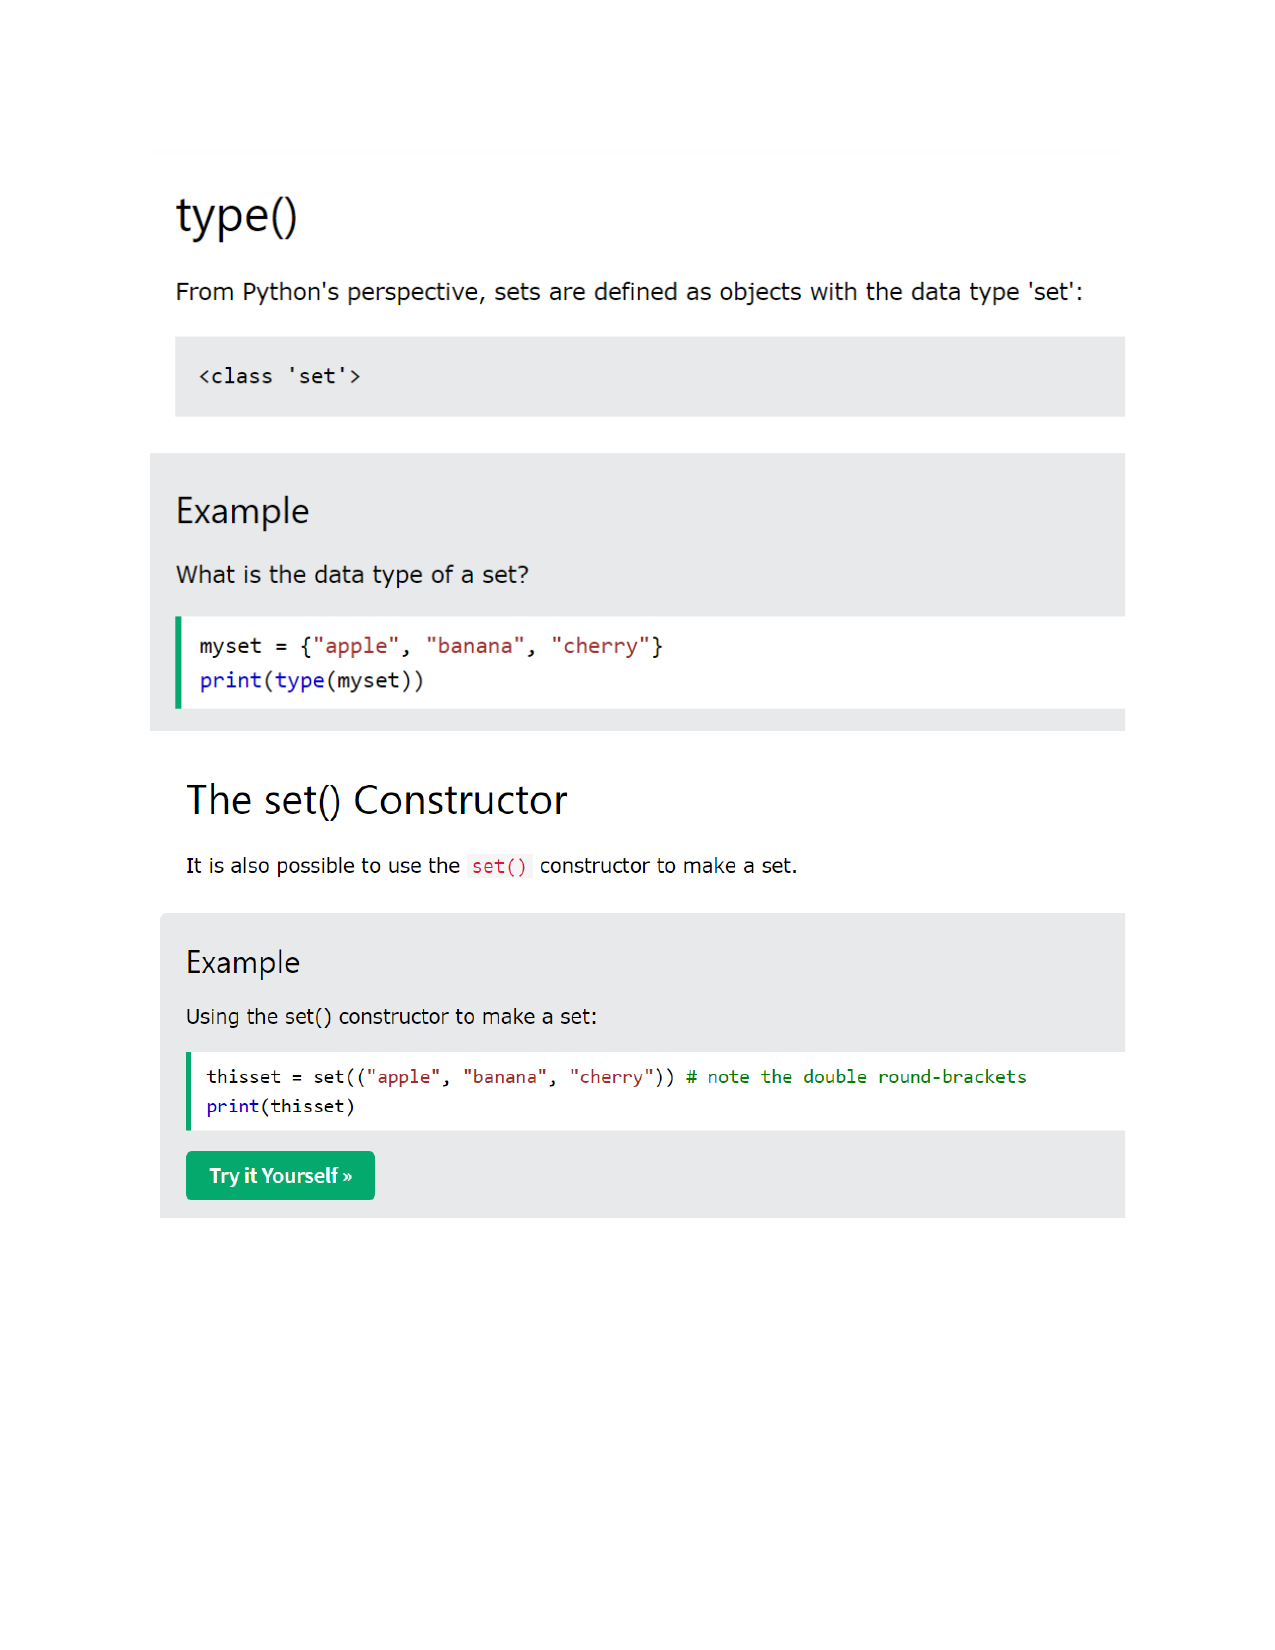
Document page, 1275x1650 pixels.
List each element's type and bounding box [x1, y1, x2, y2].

picture [150, 150, 1125, 731]
picture [150, 749, 1125, 1218]
